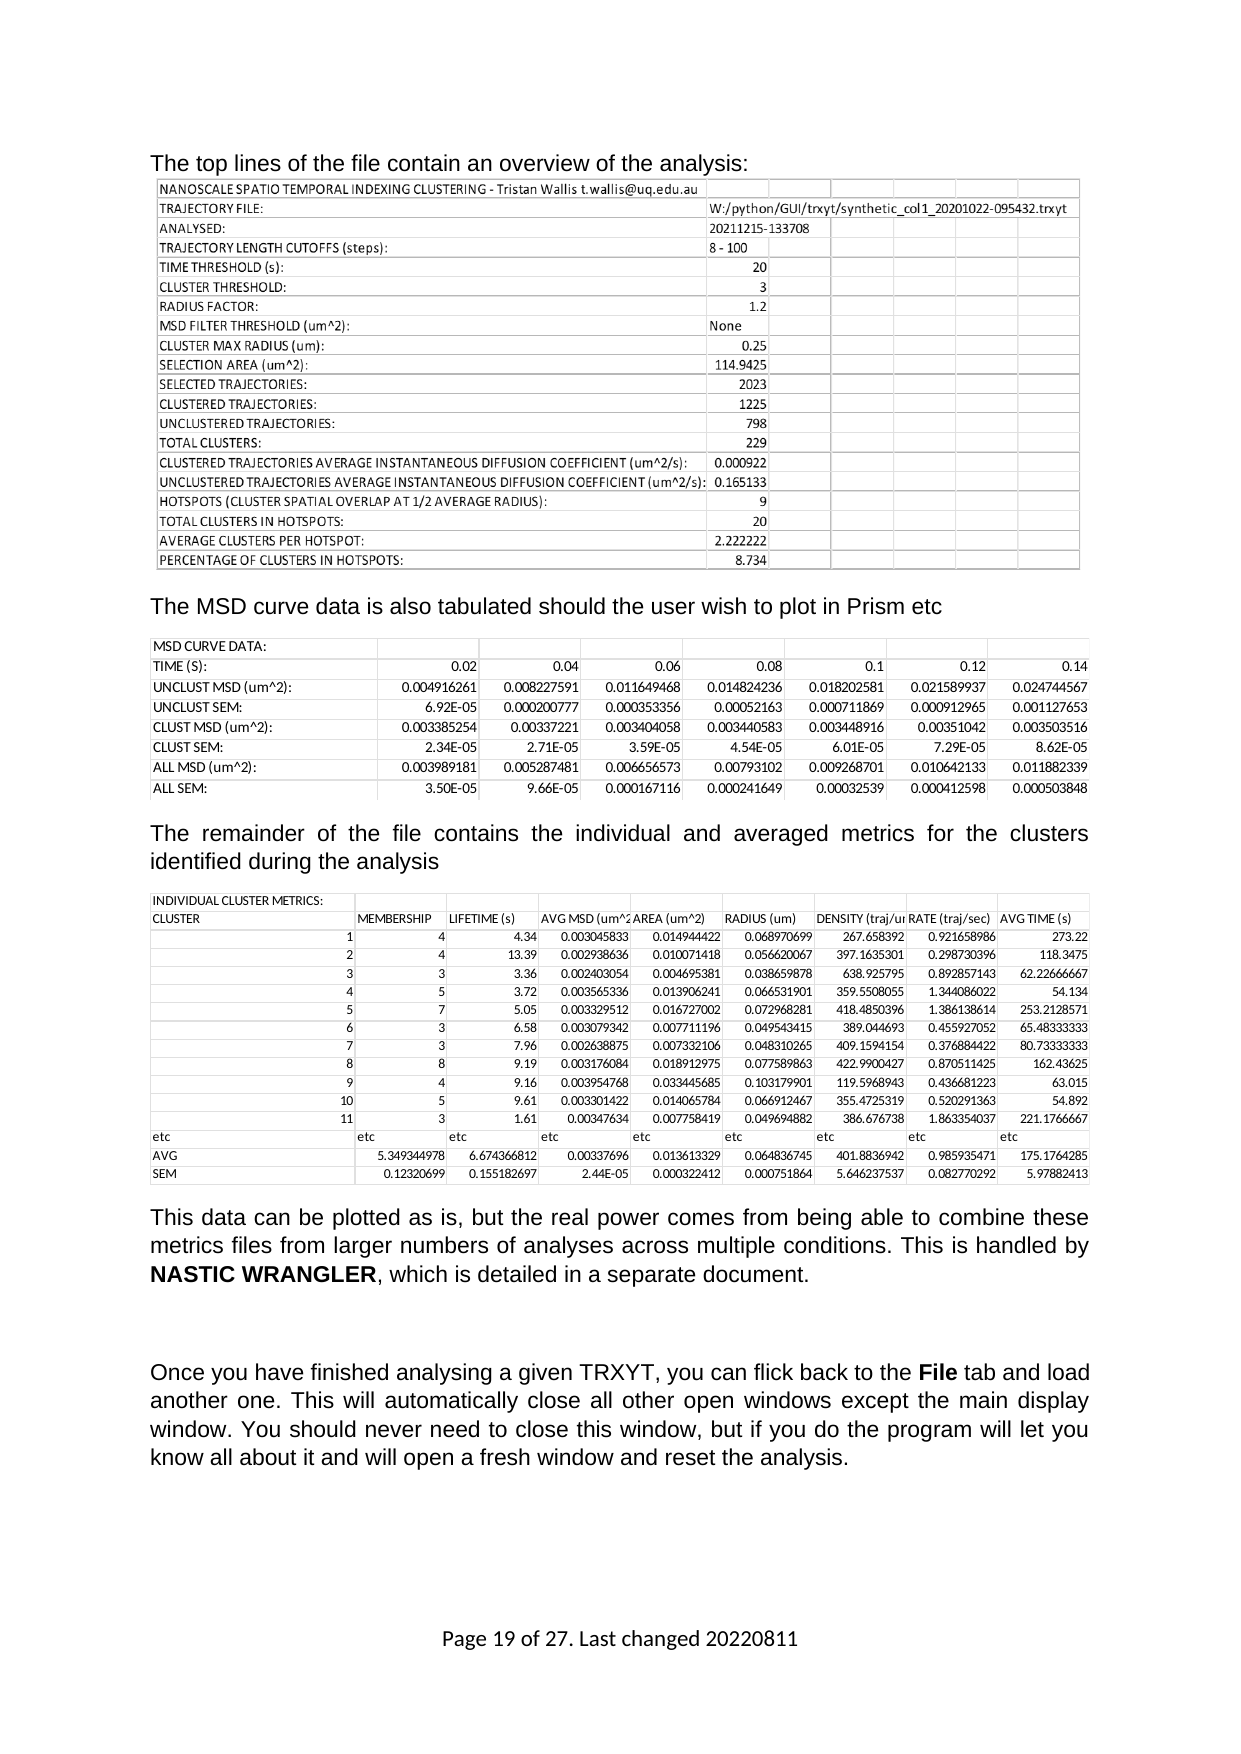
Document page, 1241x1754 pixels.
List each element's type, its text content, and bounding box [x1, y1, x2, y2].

picture [156, 178, 1081, 570]
text The remainder of the file contains the individual and averaged metrics for the clusters identified during the analysis [150, 820, 1090, 874]
text This data can be plotted as is, but the real power comes from being able to combine these metrics files from larger numbers of analyses across multiple conditions. This is handled by NASTIC WRANGLER, which is detailed in a separate document. [150, 1204, 1090, 1287]
text Once you have finished analysing a given TRXYT, you can flick back to the File tab and load another one. This will automatically close all other open windows except the main display window. You should never need to close this window, but if you do the program will let you know all about it and will open a fresh window and reset the analysis. [150, 1359, 1090, 1470]
text The MSD curve data is also tabulated should the user wish to plot in Prism etc [150, 593, 1090, 619]
